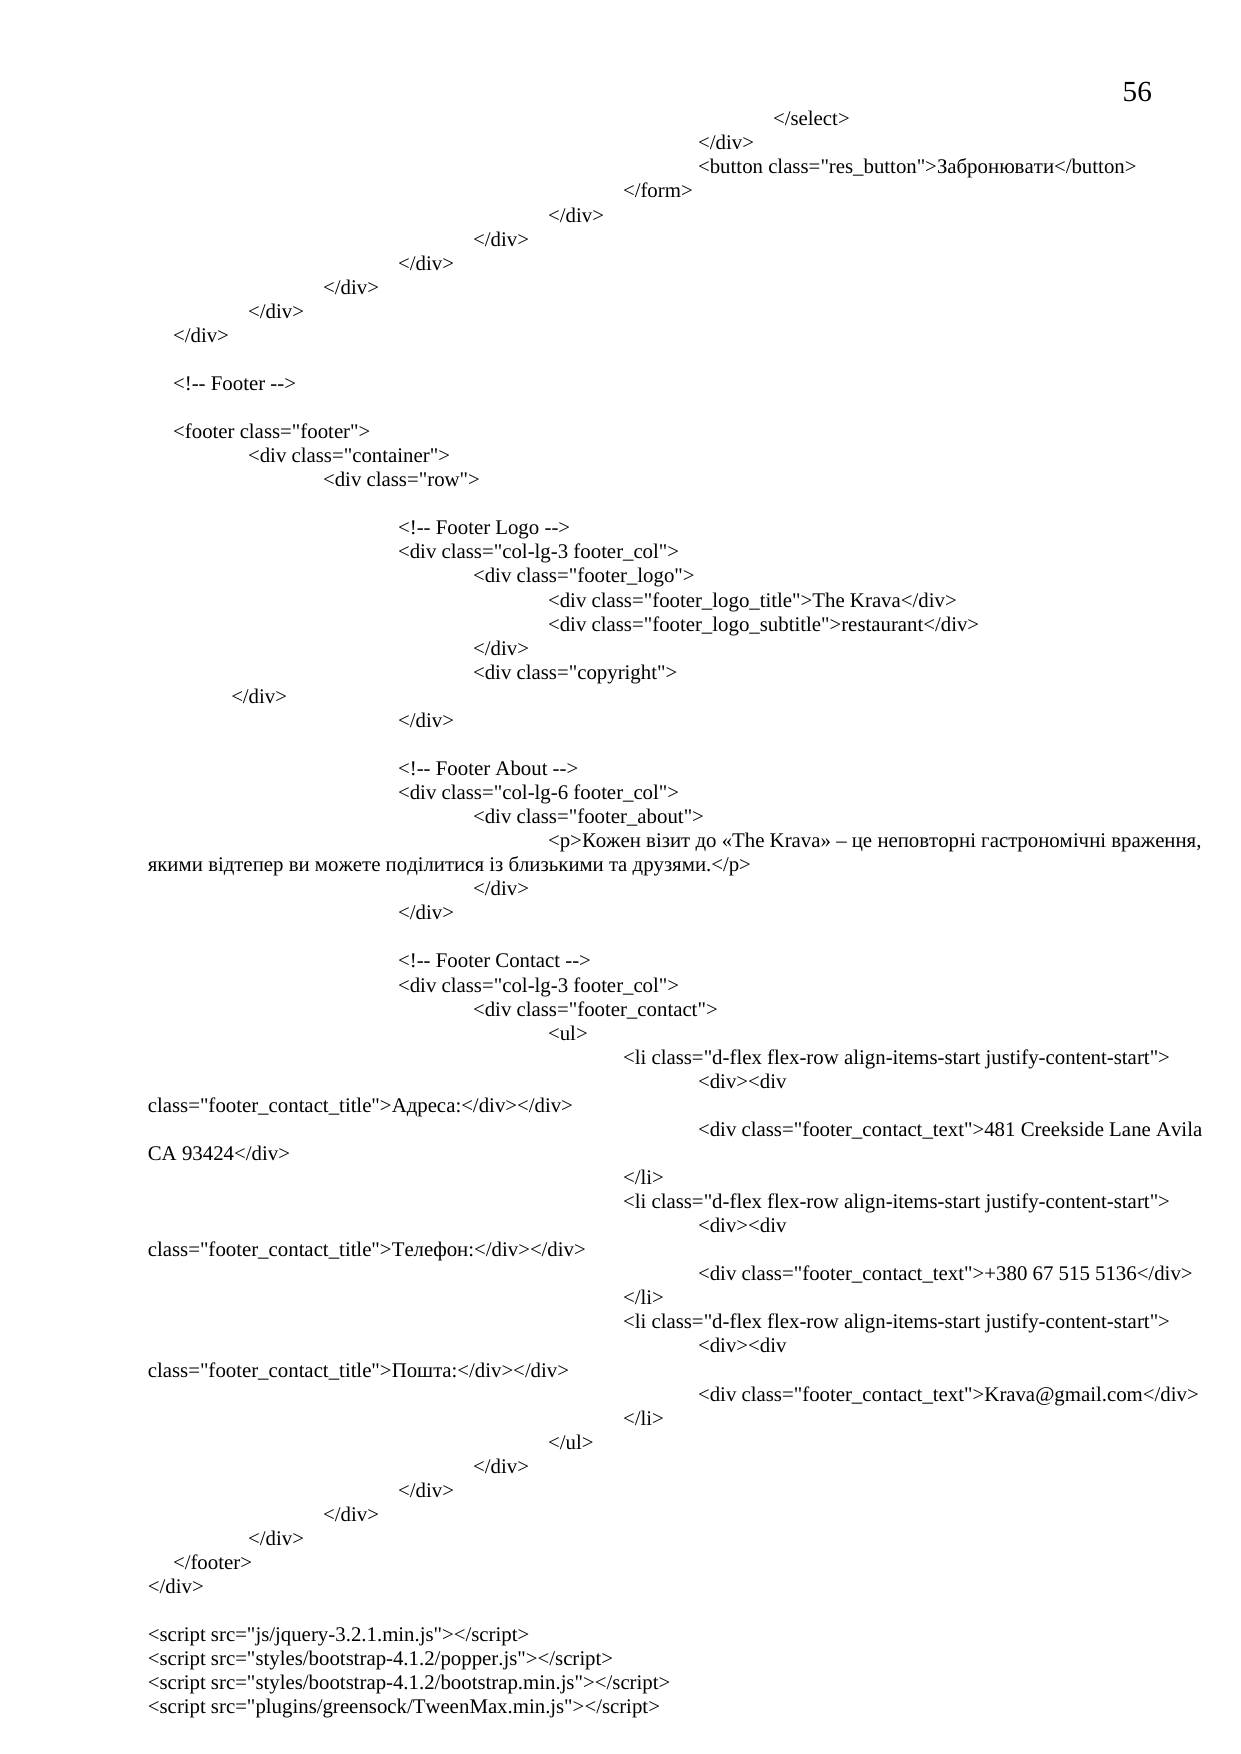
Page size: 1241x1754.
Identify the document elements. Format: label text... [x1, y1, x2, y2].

text </ul> [148, 1430, 1205, 1454]
text <div class="footer_contact_text">481 Creekside Lane Avila CA 93424</div> [148, 1117, 1205, 1165]
text <script src="js/jquery-3.2.1.min.js"></script> [148, 1622, 1205, 1646]
text <li class="d-flex flex-row align-items-start justify-content-start"> [148, 1309, 1205, 1333]
text </li> [148, 1285, 1205, 1309]
text </div> [148, 323, 1205, 347]
text </select> [148, 106, 1205, 130]
text <ul> [148, 1021, 1205, 1045]
text <div class="col-lg-3 footer_col"> [148, 539, 1205, 563]
text <div class="footer_contact_text">+380 67 515 5136</div> [148, 1261, 1205, 1285]
text <li class="d-flex flex-row align-items-start justify-content-start"> [148, 1045, 1205, 1069]
text </div> [148, 684, 1205, 708]
text <div class="footer_logo_subtitle">restaurant</div> [148, 612, 1205, 636]
text </form> [148, 178, 1205, 202]
text <div><div class="footer_contact_title">Телефон:</div></div> [148, 1213, 1205, 1261]
text <div class="footer_logo"> [148, 563, 1205, 587]
text <div><div class="footer_contact_title">Адреса:</div></div> [148, 1069, 1205, 1117]
text </div> [148, 299, 1205, 323]
text <button class="res_button">Забронювати</button> [148, 154, 1205, 178]
text <div class="footer_contact"> [148, 997, 1205, 1021]
text </div> [148, 1526, 1205, 1550]
text <li class="d-flex flex-row align-items-start justify-content-start"> [148, 1189, 1205, 1213]
text <div class="footer_contact_text">Krava@gmail.com</div> [148, 1382, 1205, 1406]
text </div> [148, 900, 1205, 924]
text <div><div class="footer_contact_title">Пошта:</div></div> [148, 1333, 1205, 1382]
text </div> [148, 1454, 1205, 1478]
text <div class="copyright"> [148, 660, 1205, 684]
text <div class="footer_about"> [148, 804, 1205, 828]
text </div> [148, 130, 1205, 154]
text <!-- Footer Logo --> [148, 515, 1205, 539]
text </div> [148, 876, 1205, 900]
text <!-- Footer About --> [148, 756, 1205, 780]
text </div> [148, 708, 1205, 732]
text <div class="col-lg-6 footer_col"> [148, 780, 1205, 804]
text <div class="row"> [148, 467, 1205, 491]
text </div> [148, 227, 1205, 251]
text </div> [148, 1502, 1205, 1526]
text <div class="container"> [148, 443, 1205, 467]
text <script src="plugins/greensock/TweenMax.min.js"></script> [148, 1694, 1205, 1718]
text <!-- Footer --> [148, 371, 1205, 395]
text </div> [148, 1574, 1205, 1598]
text <script src="styles/bootstrap-4.1.2/popper.js"></script> [148, 1646, 1205, 1670]
text </div> [148, 636, 1205, 660]
text <div class="col-lg-3 footer_col"> [148, 972, 1205, 997]
text </div> [148, 275, 1205, 299]
text </div> [148, 251, 1205, 275]
text <script src="styles/bootstrap-4.1.2/bootstrap.min.js"></script> [148, 1670, 1205, 1694]
text </div> [148, 202, 1205, 227]
text <!-- Footer Contact --> [148, 948, 1205, 972]
text <p>Кожен візит до «The Krava» – це неповторні гастрономічні враження, якими відтепер ви можете поділитися із близькими та друзями.</p> [148, 828, 1205, 876]
text </footer> [148, 1550, 1205, 1574]
text <footer class="footer"> [148, 419, 1205, 443]
text </li> [148, 1165, 1205, 1189]
text </li> [148, 1406, 1205, 1430]
text </div> [148, 1478, 1205, 1502]
text <div class="footer_logo_title">The Krava</div> [148, 587, 1205, 612]
